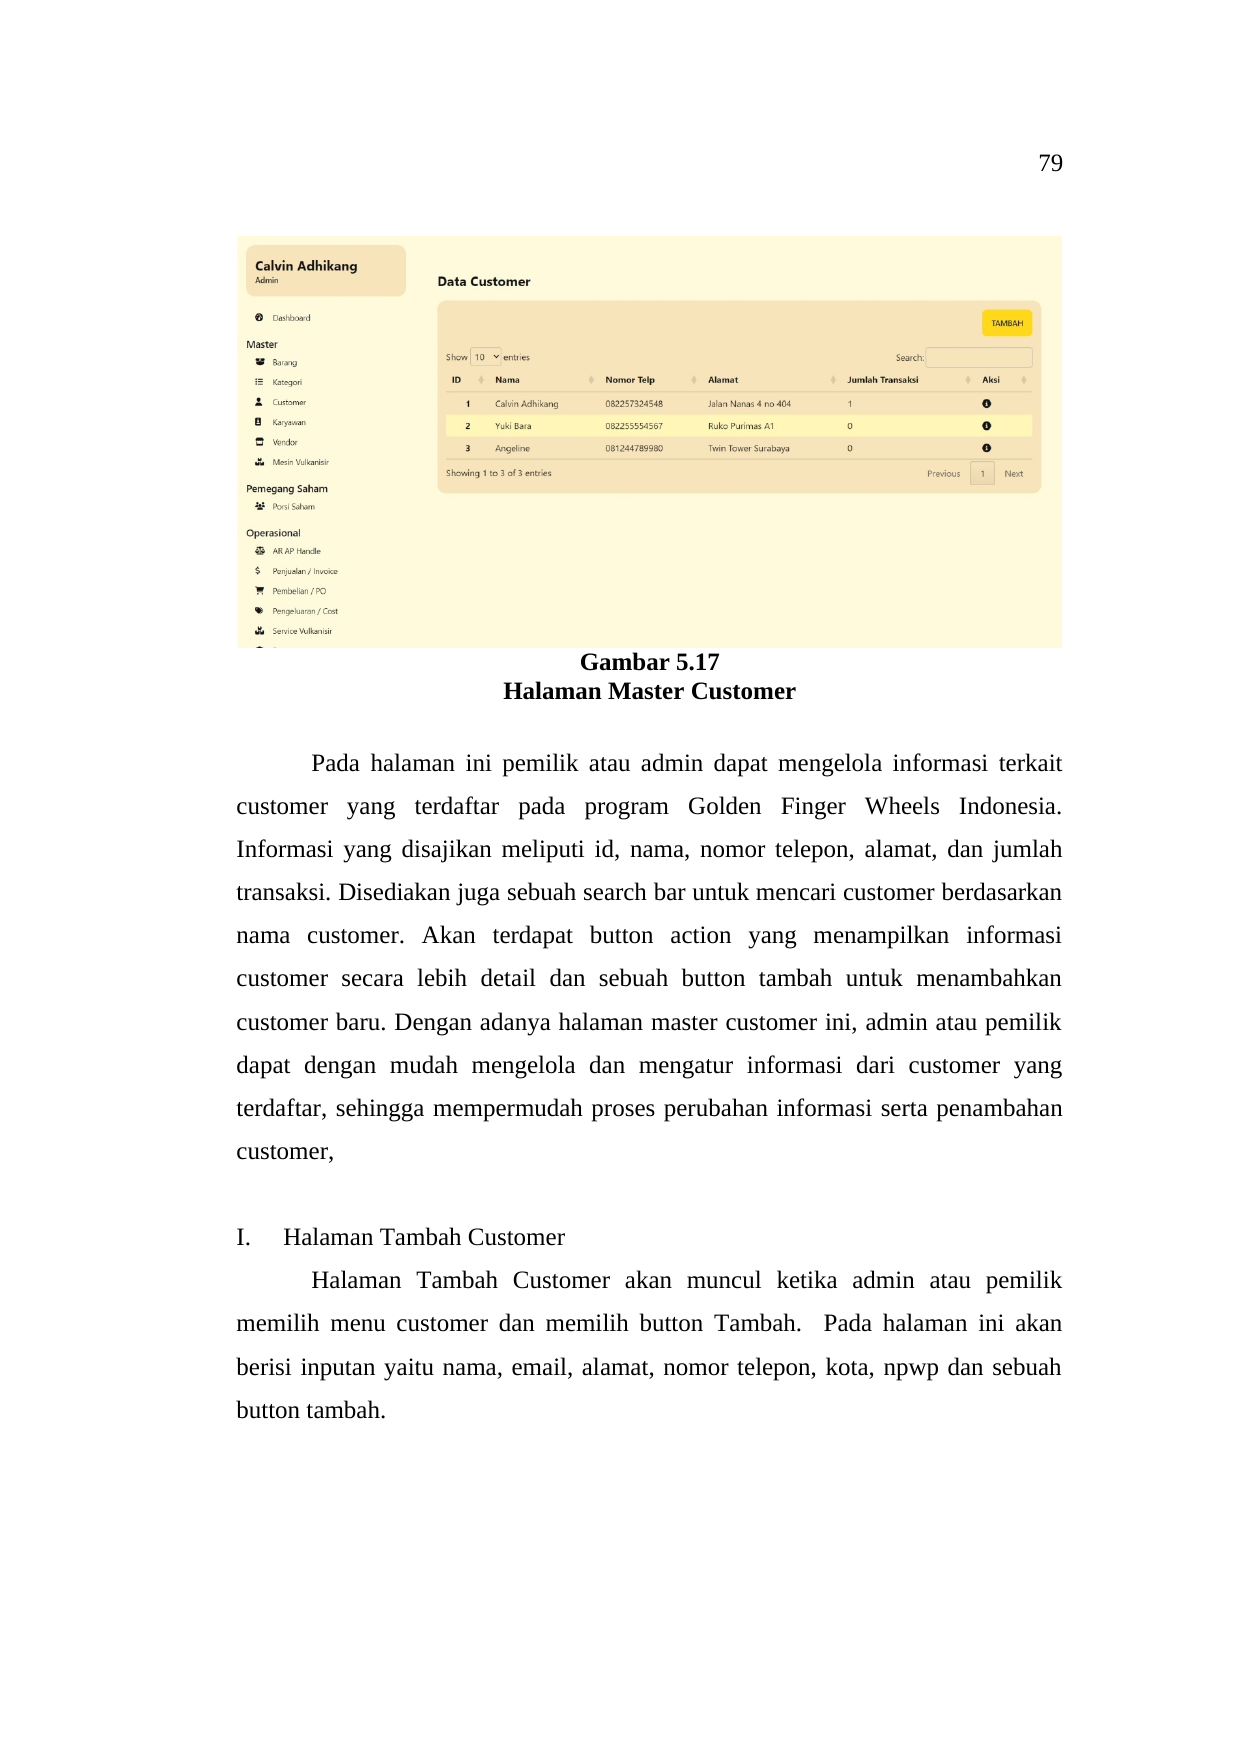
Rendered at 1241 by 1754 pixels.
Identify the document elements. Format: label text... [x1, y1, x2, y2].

text Pada halaman ini pemilik atau admin dapat mengelola informasi terkait customer yang terdaftar pada program Golden Finger Wheels Indonesia. Informasi yang disajikan meliputi id, nama, nomor telepon, alamat, dan jumlah transaksi. Disediakan juga sebuah search bar untuk mencari customer berdasarkan nama customer. Akan terdapat button action yang menampilkan informasi customer secara lebih detail dan sebuah button tambah untuk menambahkan customer baru. Dengan adanya halaman master customer ini, admin atau pemilik dapat dengan mudah mengelola dan mengatur informasi dari customer yang terdaftar, sehingga mempermudah proses perubahan informasi serta penambahan customer, [236, 748, 1063, 1165]
text Halaman Tambah Customer akan muncul ketika admin atau pemilik memilih menu customer dan memilih button Tambah. Pada halaman ini akan berisi inputan yaitu nama, email, alamat, nomor telepon, kota, npwp dan sebuah button tambah. [236, 1265, 1063, 1423]
list Halaman Tambah Customer [236, 1222, 1063, 1251]
text Gambar 5.17 [236, 647, 1063, 676]
picture [237, 236, 1063, 648]
text Halaman Master Customer [236, 676, 1063, 705]
